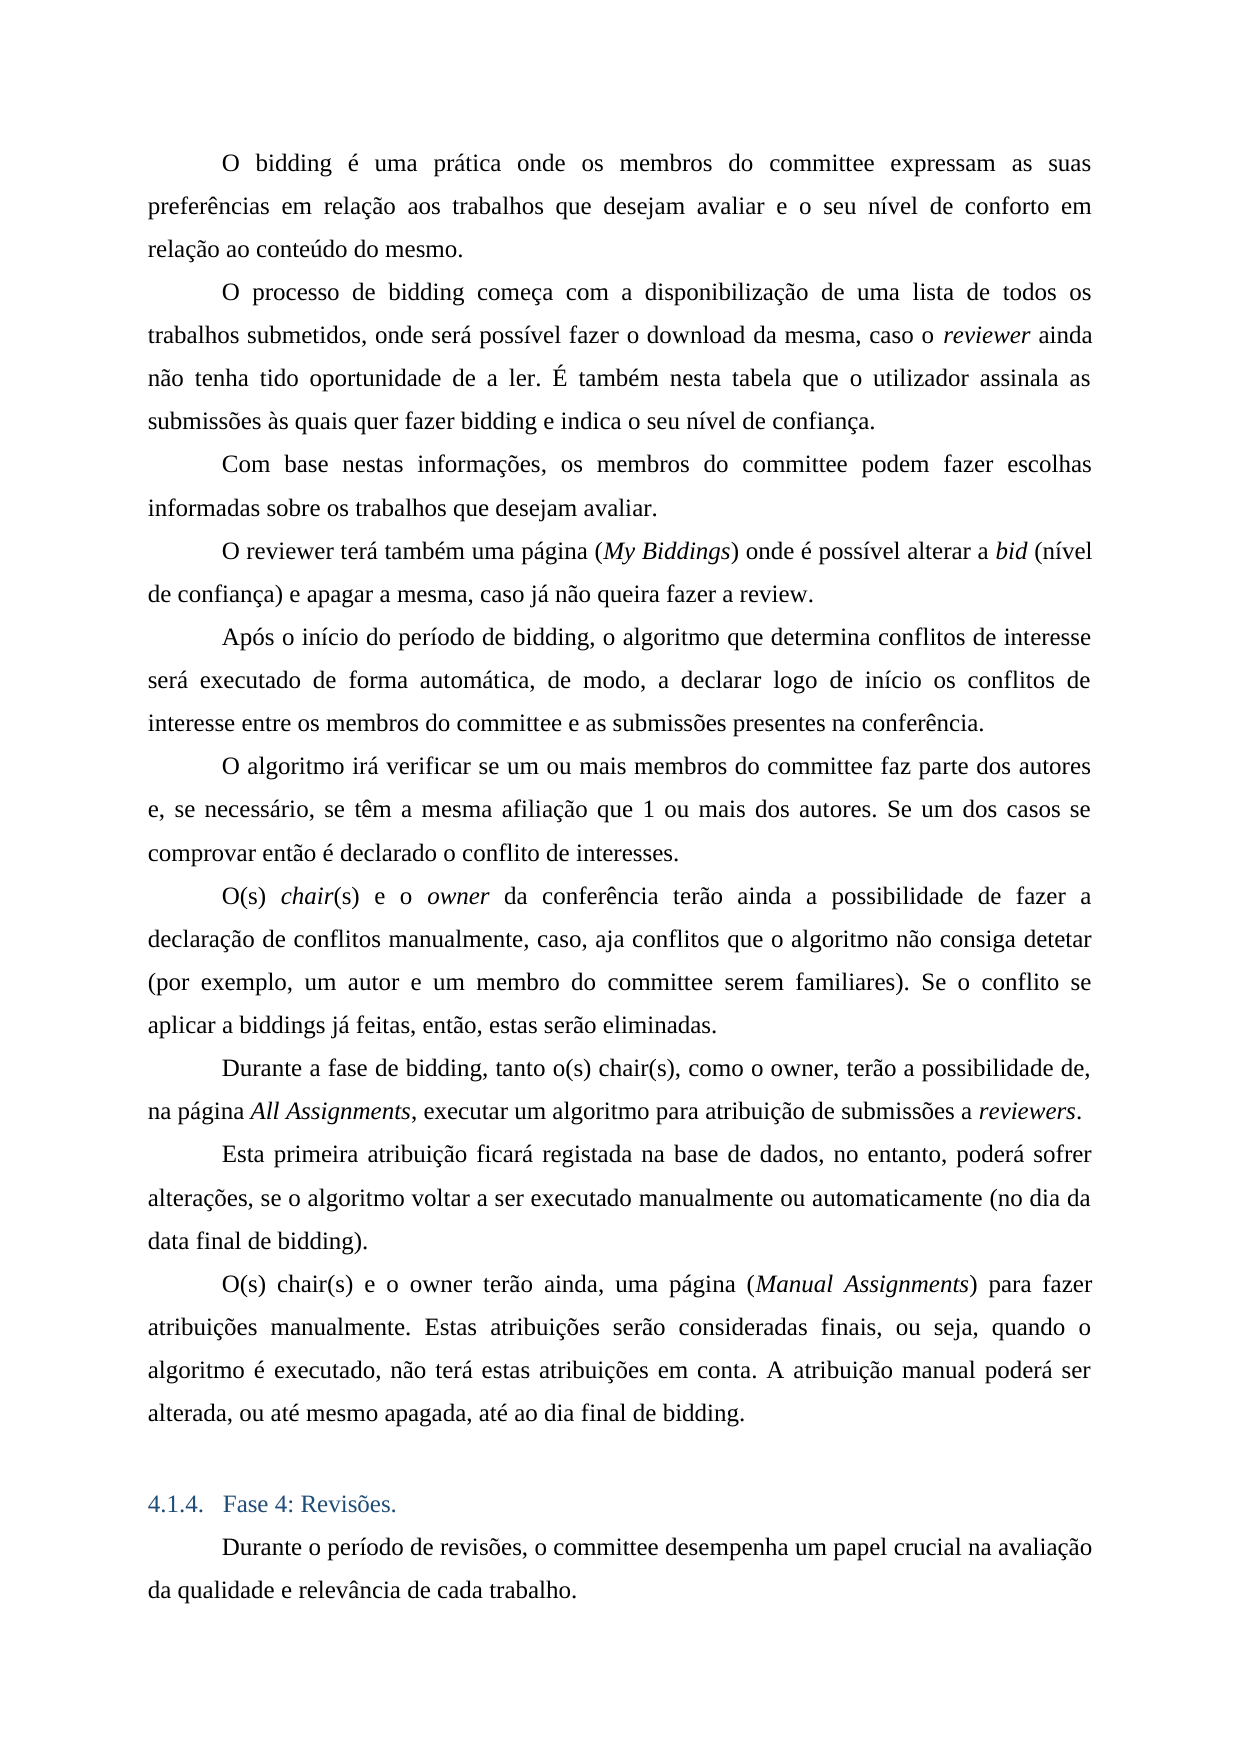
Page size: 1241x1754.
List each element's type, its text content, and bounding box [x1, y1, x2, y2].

text O(s) chair(s) e o owner terão ainda, uma página (Manual Assignments) para fazer atribuições manualmente. Estas atribuições serão consideradas finais, ou seja, quando o algoritmo é executado, não terá estas atribuições em conta. A atribuição manual poderá ser alterada, ou até mesmo apagada, até ao dia final de bidding. [148, 1269, 1092, 1427]
text Esta primeira atribuição ficará registada na base de dados, no entanto, poderá sofrer alterações, se o algoritmo voltar a ser executado manualmente ou automaticamente (no dia da data final de bidding). [148, 1139, 1092, 1254]
text O reviewer terá também uma página (My Biddings) onde é possível alterar a bid (nível de confiança) e apagar a mesma, caso já não queira fazer a review. [148, 536, 1092, 608]
text Durante a fase de bidding, tanto o(s) chair(s), como o owner, terão a possibilidade de, na página All Assignments, executar um algoritmo para atribuição de submissões a reviewers. [148, 1053, 1092, 1125]
text Durante o período de revisões, o committee desempenha um papel crucial na avaliação da qualidade e relevância de cada trabalho. [148, 1532, 1092, 1604]
text O bidding é uma prática onde os membros do committee expressam as suas preferências em relação aos trabalhos que desejam avaliar e o seu nível de conforto em relação ao conteúdo do mesmo. [148, 148, 1092, 263]
text O(s) chair(s) e o owner da conferência terão ainda a possibilidade de fazer a declaração de conflitos manualmente, caso, aja conflitos que o algoritmo não consiga detetar (por exemplo, um autor e um membro do committee serem familiares). Se o conflito se aplicar a biddings já feitas, então, estas serão eliminadas. [148, 881, 1092, 1039]
text Após o início do período de bidding, o algoritmo que determina conflitos de interesse será executado de forma automática, de modo, a declarar logo de início os conflitos de interesse entre os membros do committee e as submissões presentes na conferência. [148, 622, 1092, 737]
text Com base nestas informações, os membros do committee podem fazer escolhas informadas sobre os trabalhos que desejam avaliar. [148, 449, 1092, 521]
text O algoritmo irá verificar se um ou mais membros do committee faz parte dos autores e, se necessário, se têm a mesma afiliação que 1 ou mais dos autores. Se um dos casos se comprovar então é declarado o conflito de interesses. [148, 751, 1092, 866]
text O processo de bidding começa com a disponibilização de uma lista de todos os trabalhos submetidos, onde será possível fazer o download da mesma, caso o reviewer ainda não tenha tido oportunidade de a ler. É também nesta tabela que o utilizador assinala as submissões às quais quer fazer bidding e indica o seu nível de confiança. [148, 277, 1092, 435]
subtitle Fase 4: Revisões. [148, 1489, 1092, 1517]
